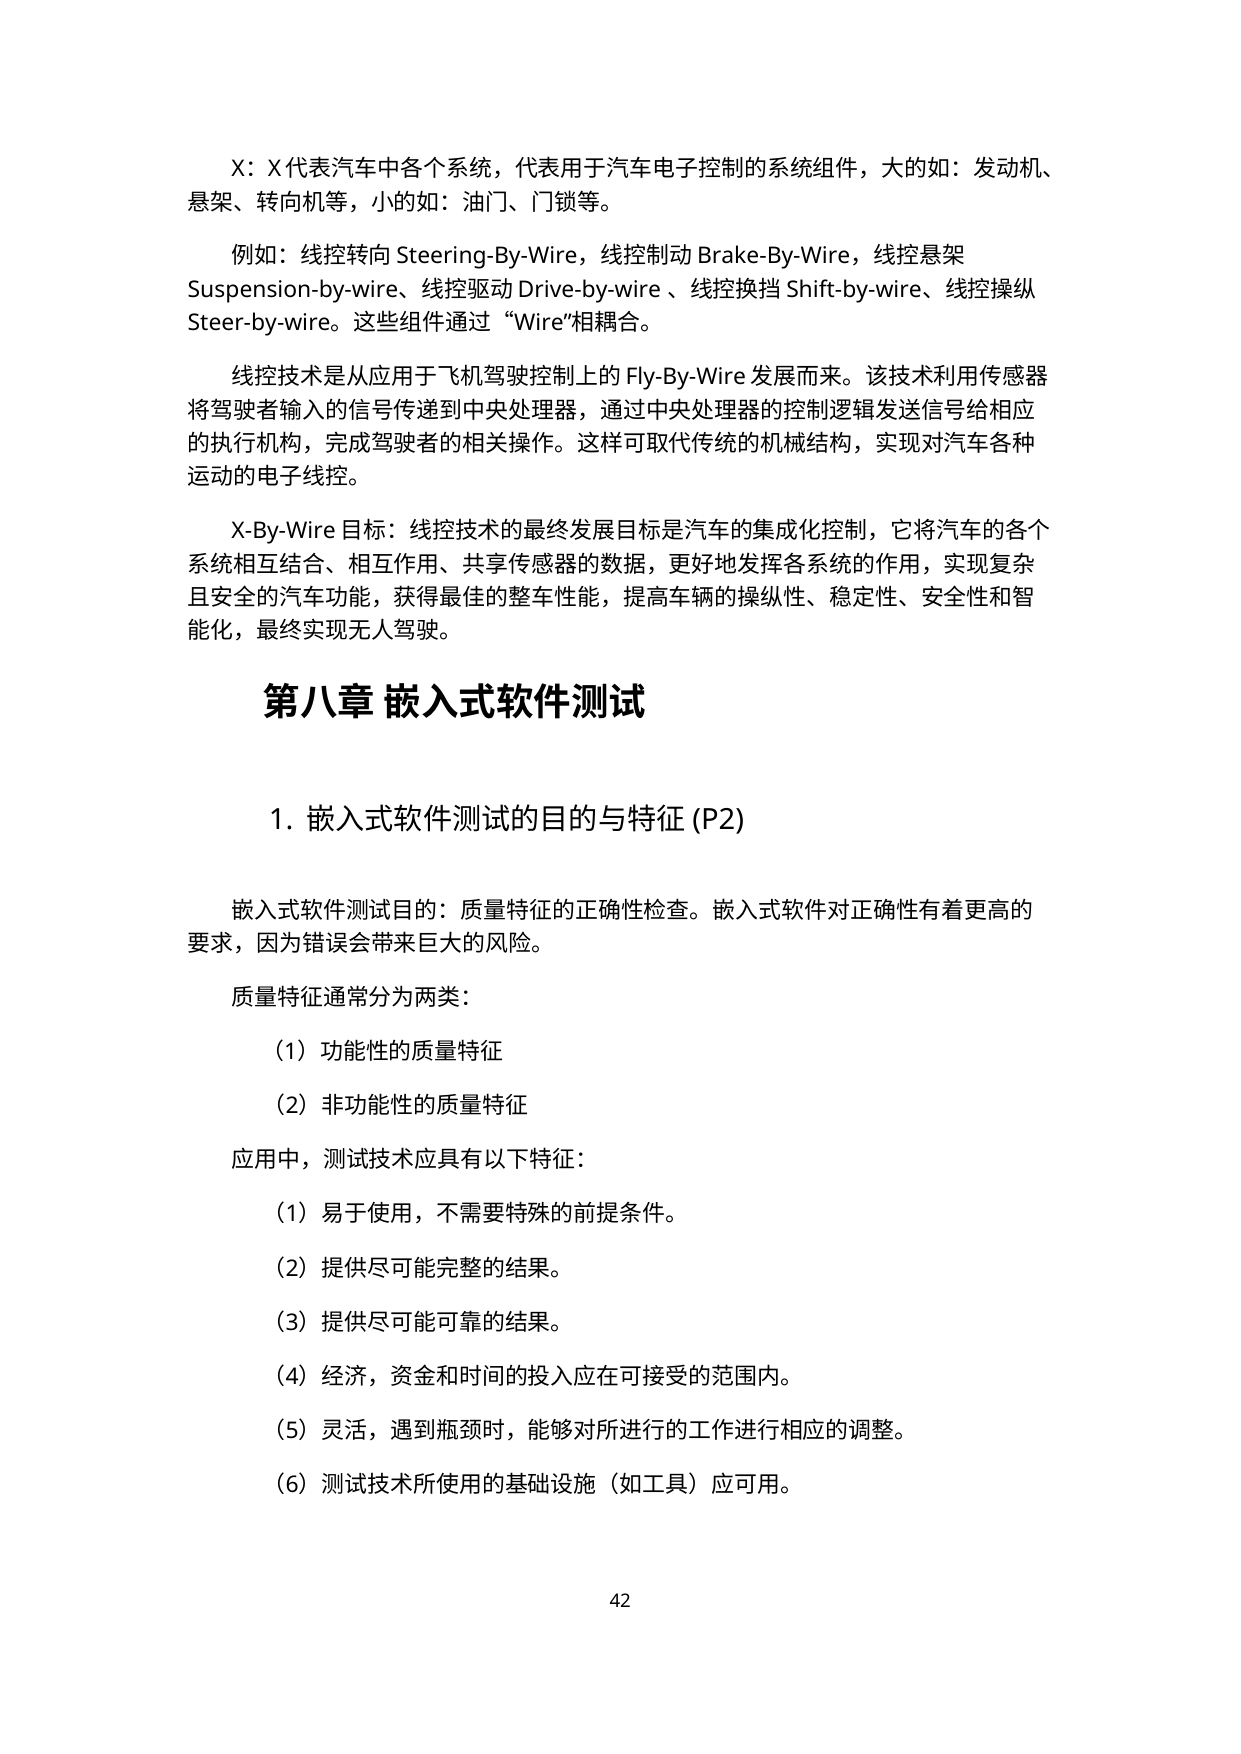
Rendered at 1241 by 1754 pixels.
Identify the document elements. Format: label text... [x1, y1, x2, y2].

text （5）灵活，遇到瓶颈时，能够对所进行的工作进行相应的调整。 [187, 1412, 1053, 1445]
text （1）易于使用，不需要特殊的前提条件。 [187, 1195, 1053, 1228]
text （2）非功能性的质量特征 [187, 1087, 1053, 1120]
subtitle 嵌入式软件测试的目的与特征 (P2) [269, 795, 1053, 838]
text 例如：线控转向Steering-By-Wire，线控制动Brake-By-Wire，线控悬架Suspension-by-wire、线控驱动Drive-by-wire 、线控换挡Shift-by-wire、线控操纵Steer-by-wire。这些组件通过“Wire”相耦合。 [187, 237, 1053, 337]
text （1）功能性的质量特征 [187, 1033, 1053, 1066]
text （2）提供尽可能完整的结果。 [187, 1249, 1053, 1283]
subtitle 第八章 嵌入式软件测试 [262, 672, 1053, 726]
text （3）提供尽可能可靠的结果。 [187, 1303, 1053, 1337]
text X-By-Wire目标：线控技术的最终发展目标是汽车的集成化控制，它将汽车的各个系统相互结合、相互作用、共享传感器的数据，更好地发挥各系统的作用，实现复杂且安全的汽车功能，获得最佳的整车性能，提高车辆的操纵性、稳定性、安全性和智能化，最终实现无人驾驶。 [187, 512, 1053, 645]
text 线控技术是从应用于飞机驾驶控制上的Fly-By-Wire发展而来。该技术利用传感器将驾驶者输入的信号传递到中央处理器，通过中央处理器的控制逻辑发送信号给相应的执行机构，完成驾驶者的相关操作。这样可取代传统的机械结构，实现对汽车各种运动的电子线控。 [187, 358, 1053, 491]
text （4）经济，资金和时间的投入应在可接受的范围内。 [187, 1358, 1053, 1391]
text X：X代表汽车中各个系统，代表用于汽车电子控制的系统组件，大的如：发动机、悬架、转向机等，小的如：油门、门锁等。 [187, 150, 1053, 217]
text 嵌入式软件测试目的：质量特征的正确性检查。嵌入式软件对正确性有着更高的要求，因为错误会带来巨大的风险。 [187, 891, 1053, 958]
text 质量特征通常分为两类： [187, 979, 1053, 1012]
text （6）测试技术所使用的基础设施（如工具）应可用。 [187, 1466, 1053, 1499]
text 应用中，测试技术应具有以下特征： [187, 1141, 1053, 1174]
